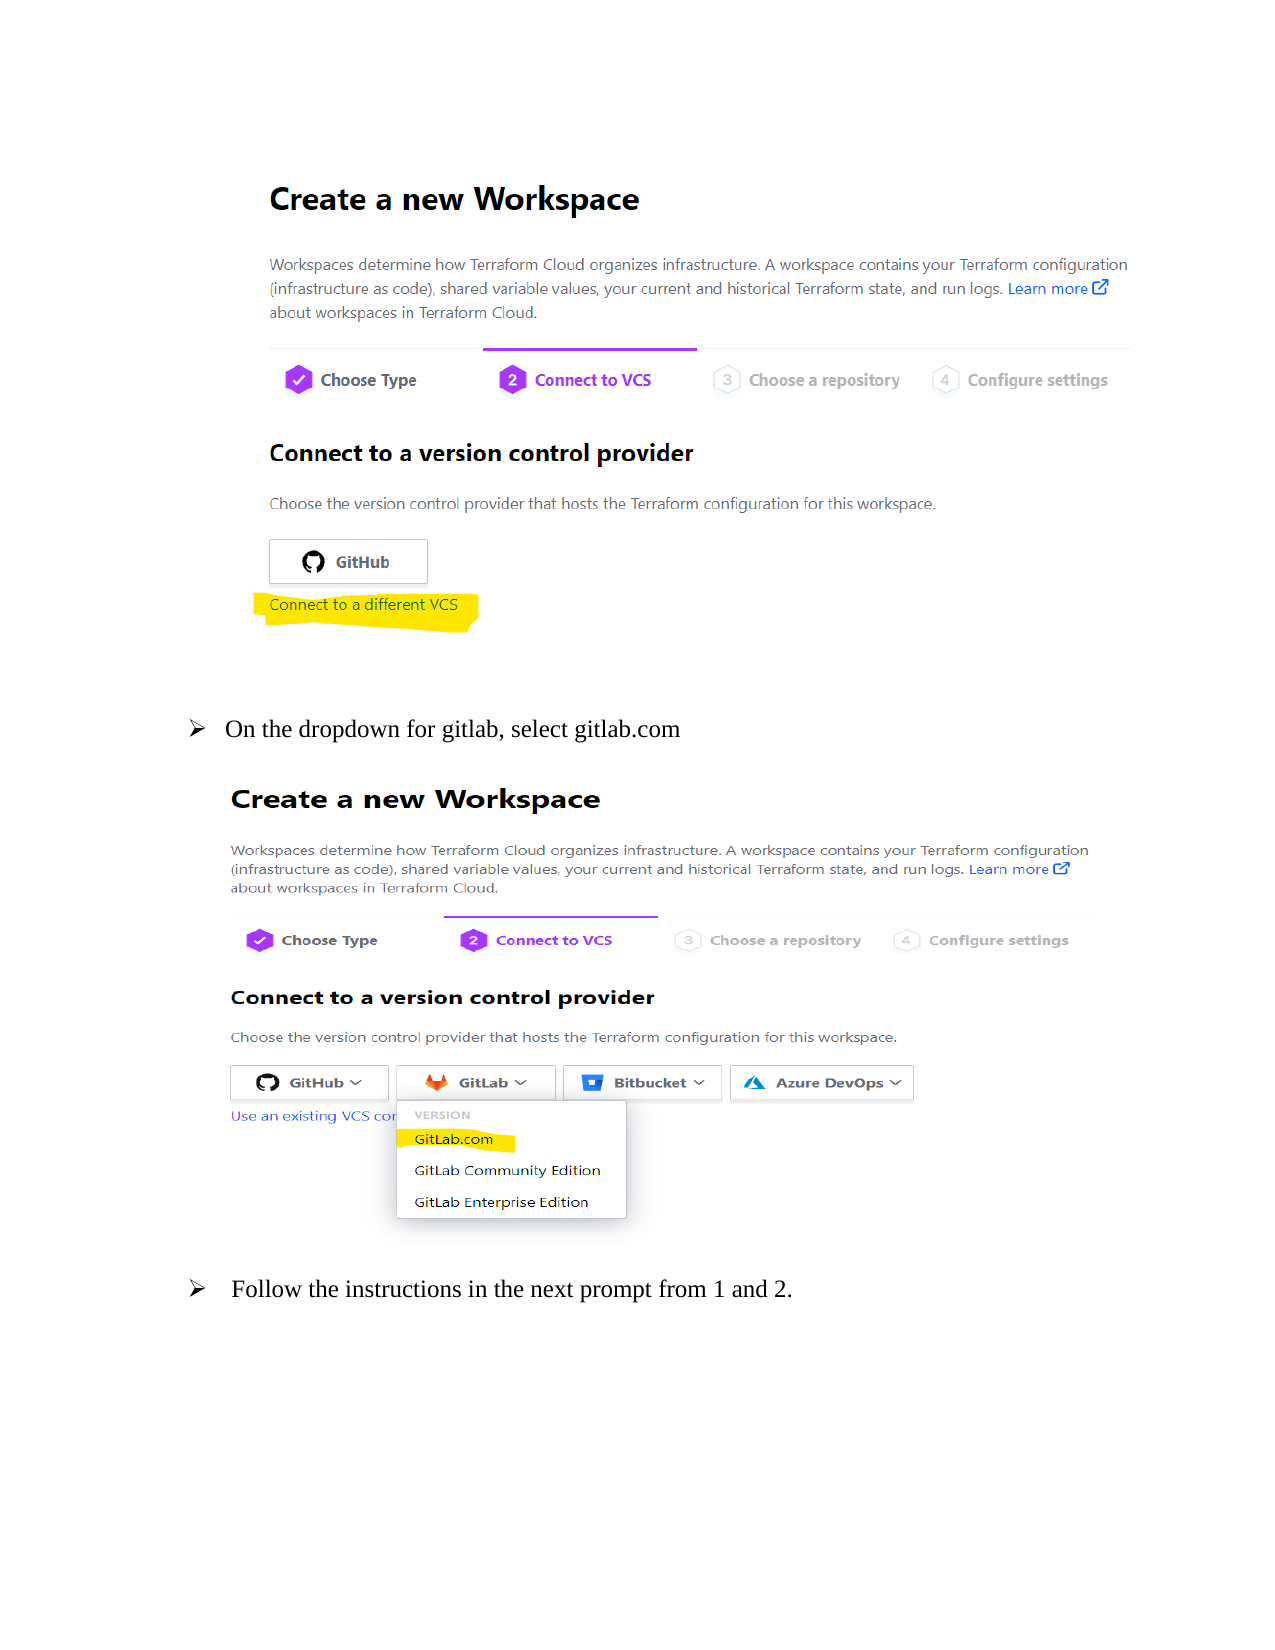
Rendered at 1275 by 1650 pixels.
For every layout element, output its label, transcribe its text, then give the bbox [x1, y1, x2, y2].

list On the dropdown for gitlab, select gitlab.com [187, 714, 1125, 742]
list Follow the instructions in the next prompt from 1 and 2. [187, 1274, 1125, 1302]
picture [187, 773, 1163, 1244]
picture [225, 150, 1200, 700]
